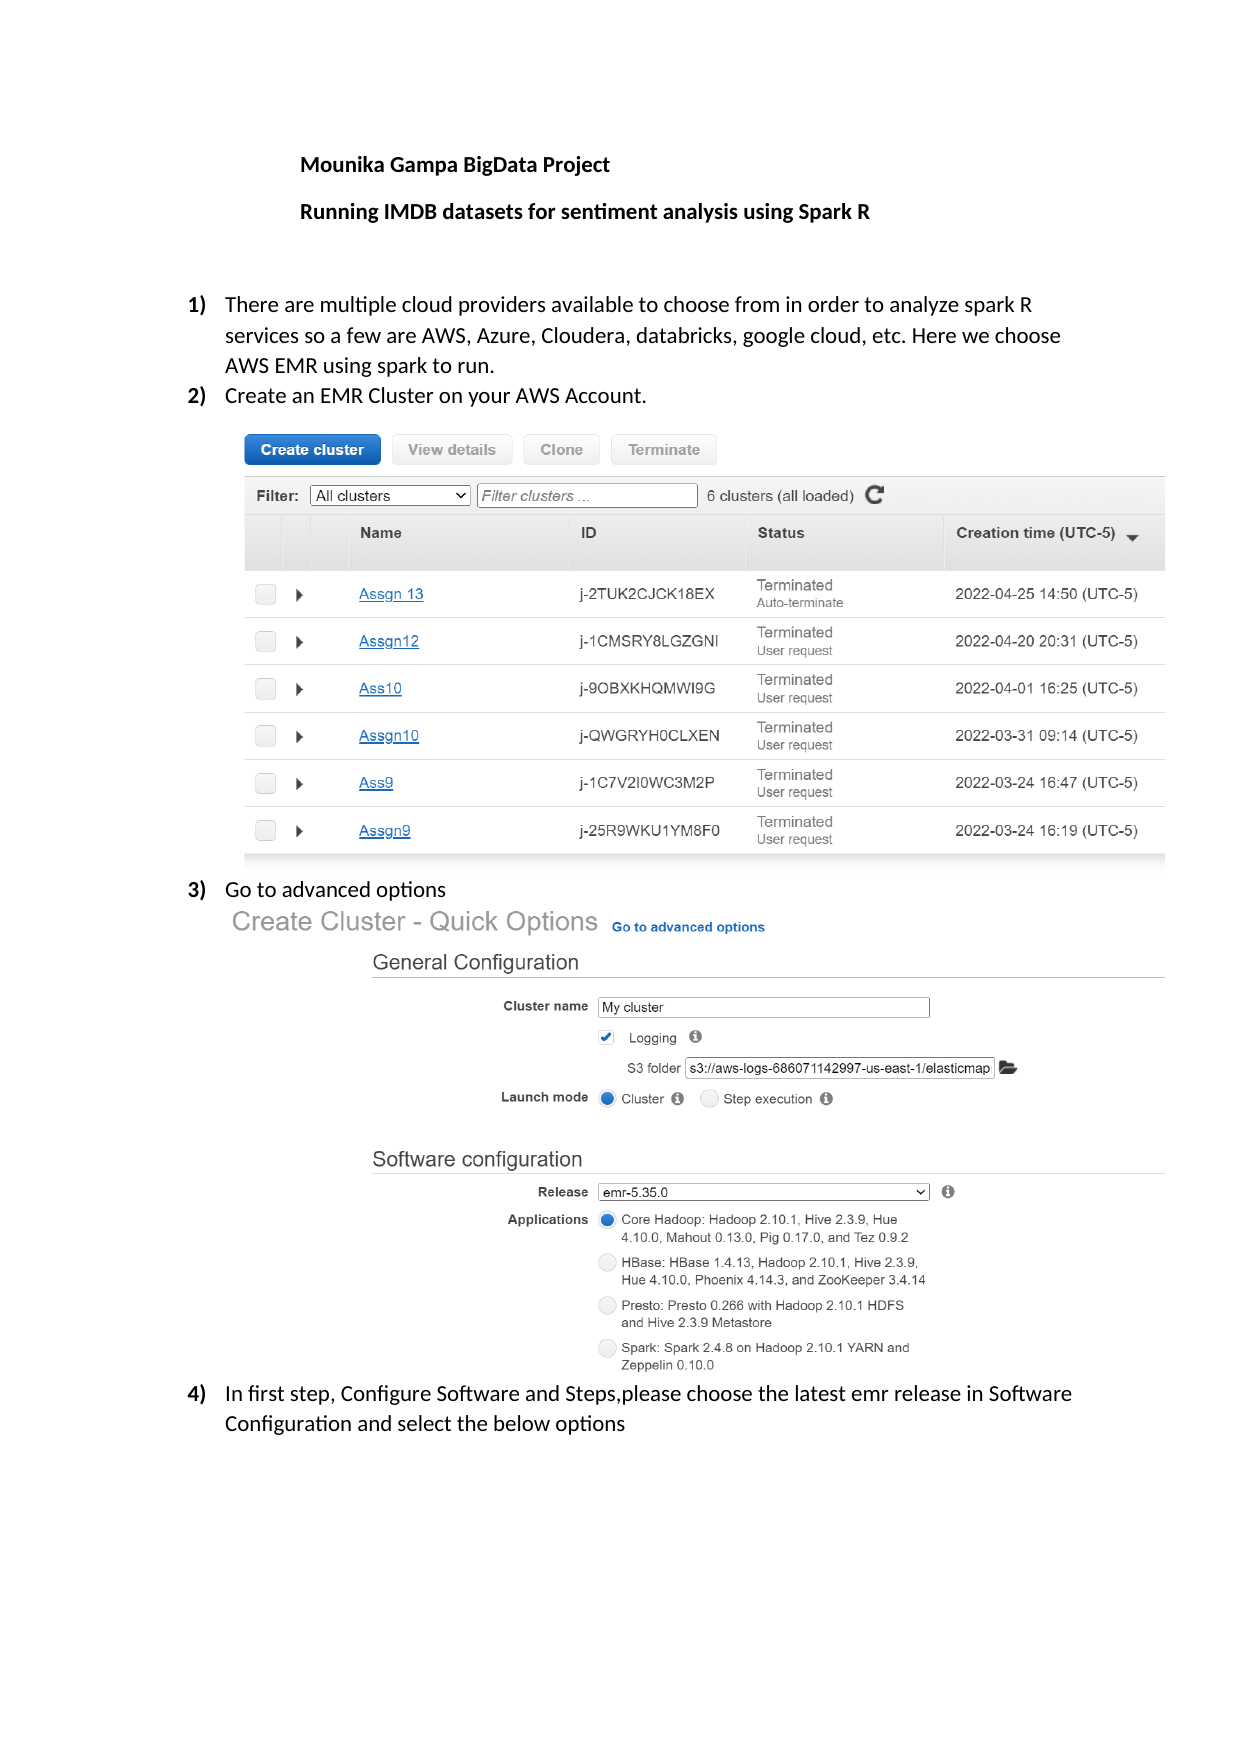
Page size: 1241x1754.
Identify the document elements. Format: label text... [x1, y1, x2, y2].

picture [225, 905, 1166, 1377]
list Create an EMR Cluster on your AWS Account. [187, 381, 1090, 409]
text Running IMDB datasets for sentiment analysis using Spark R [300, 197, 1090, 225]
list Go to advanced options [187, 875, 1090, 903]
list There are multiple cloud providers available to choose from in order to analyze spark R services so a few are AWS, Azure, Cloudera, databricks, google cloud, etc. Here we choose AWS EMR using spark to run. [187, 291, 1090, 379]
text Mounika Gampa BigData Project [300, 150, 1090, 178]
list In first step, Configure Software and Steps,please choose the latest emr release in Software Configuration and select the below options [187, 1379, 1090, 1437]
picture [225, 411, 1166, 873]
